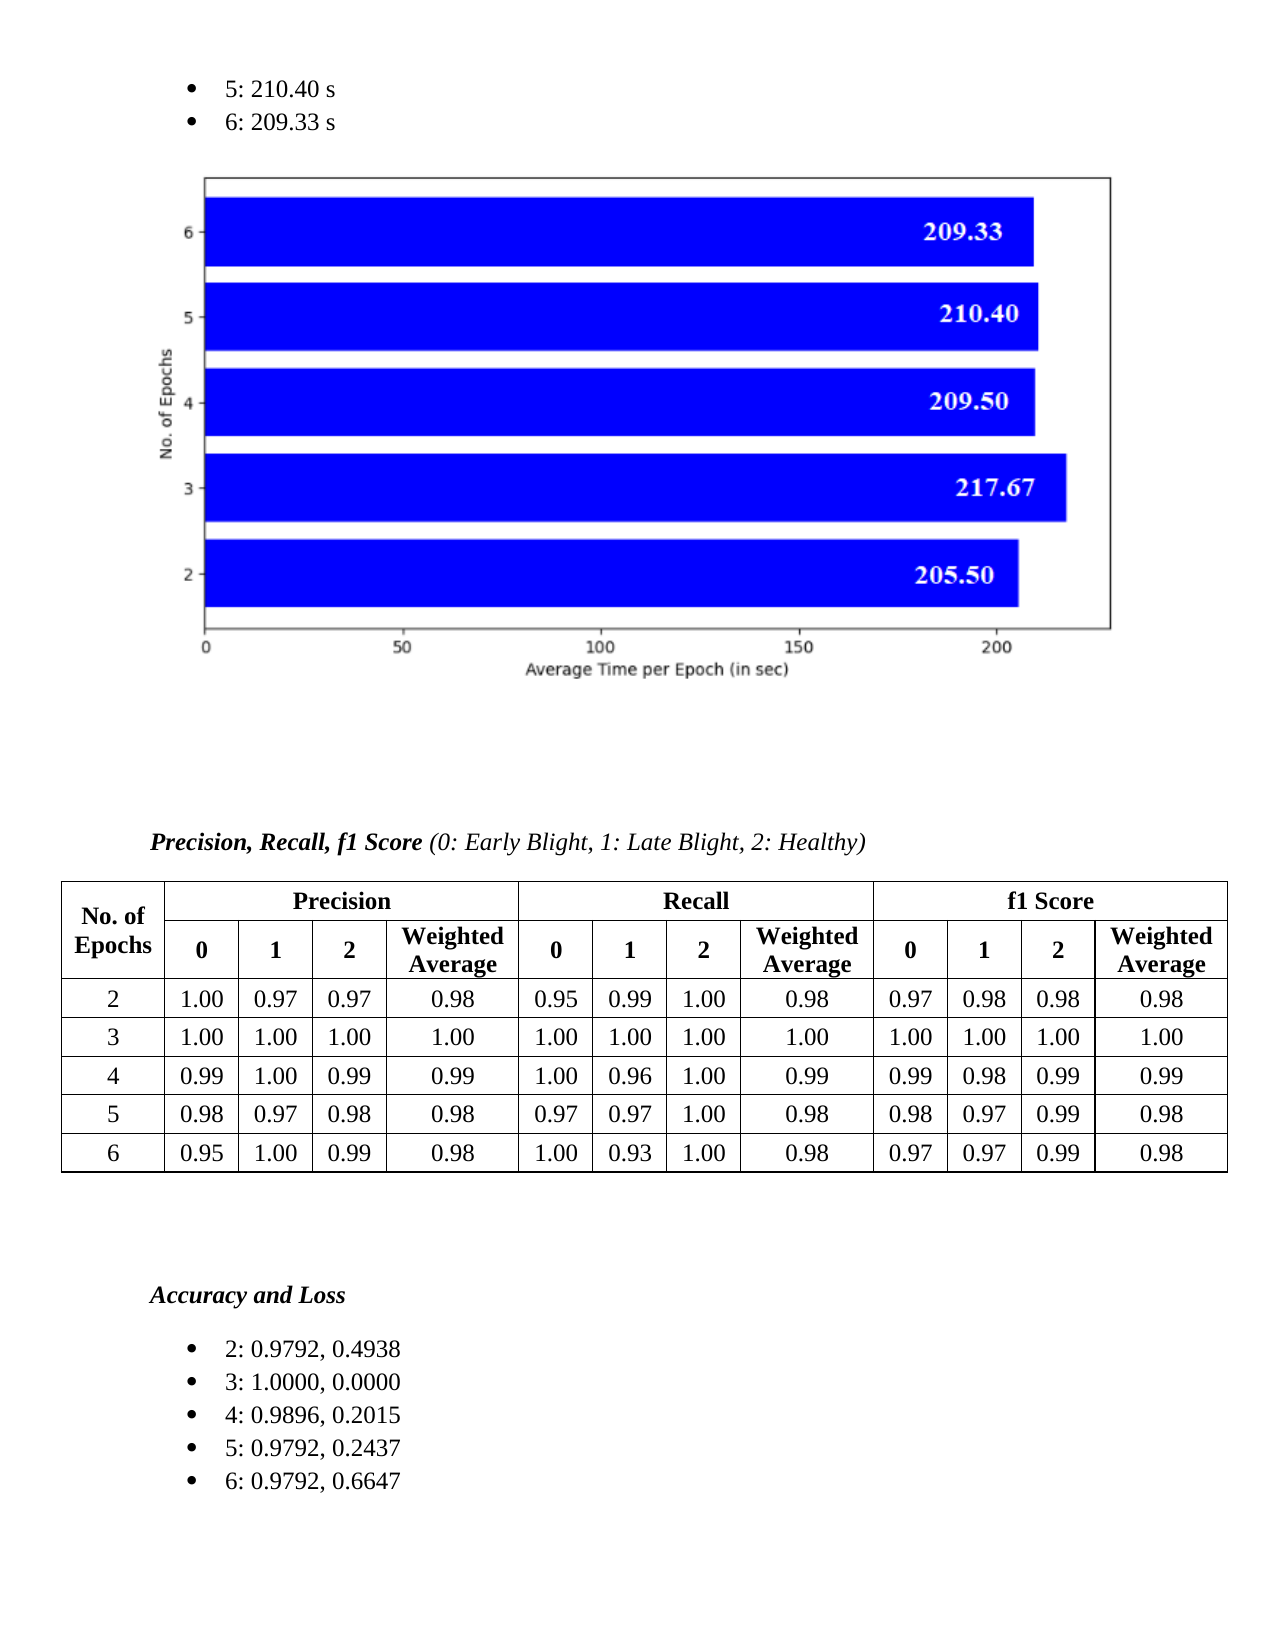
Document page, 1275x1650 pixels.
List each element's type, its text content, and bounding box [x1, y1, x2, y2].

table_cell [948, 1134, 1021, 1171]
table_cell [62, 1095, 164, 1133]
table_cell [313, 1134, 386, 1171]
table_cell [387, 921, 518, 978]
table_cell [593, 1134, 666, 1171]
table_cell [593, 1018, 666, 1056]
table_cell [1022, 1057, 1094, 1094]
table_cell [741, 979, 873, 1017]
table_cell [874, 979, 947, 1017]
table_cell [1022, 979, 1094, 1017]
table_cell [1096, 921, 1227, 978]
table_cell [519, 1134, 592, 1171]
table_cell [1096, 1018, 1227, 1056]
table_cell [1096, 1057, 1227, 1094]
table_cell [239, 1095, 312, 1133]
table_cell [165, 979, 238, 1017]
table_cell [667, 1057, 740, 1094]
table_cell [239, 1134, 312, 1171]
list 6: 209.33 s [187, 107, 1125, 136]
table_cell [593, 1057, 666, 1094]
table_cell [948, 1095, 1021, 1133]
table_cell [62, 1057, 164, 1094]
list 6: 0.9792, 0.6647 [187, 1466, 1125, 1495]
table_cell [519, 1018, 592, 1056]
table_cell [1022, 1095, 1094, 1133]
text Accuracy and Loss [150, 1280, 1125, 1309]
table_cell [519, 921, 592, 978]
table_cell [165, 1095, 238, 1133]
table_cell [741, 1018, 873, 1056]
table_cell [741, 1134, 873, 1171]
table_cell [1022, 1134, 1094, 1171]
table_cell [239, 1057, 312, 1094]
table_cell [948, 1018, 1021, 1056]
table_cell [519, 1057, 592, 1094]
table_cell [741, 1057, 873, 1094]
list 5: 210.40 s [187, 74, 1125, 103]
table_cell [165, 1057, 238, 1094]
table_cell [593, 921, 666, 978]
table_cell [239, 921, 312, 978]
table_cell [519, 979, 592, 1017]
list 4: 0.9896, 0.2015 [187, 1400, 1125, 1429]
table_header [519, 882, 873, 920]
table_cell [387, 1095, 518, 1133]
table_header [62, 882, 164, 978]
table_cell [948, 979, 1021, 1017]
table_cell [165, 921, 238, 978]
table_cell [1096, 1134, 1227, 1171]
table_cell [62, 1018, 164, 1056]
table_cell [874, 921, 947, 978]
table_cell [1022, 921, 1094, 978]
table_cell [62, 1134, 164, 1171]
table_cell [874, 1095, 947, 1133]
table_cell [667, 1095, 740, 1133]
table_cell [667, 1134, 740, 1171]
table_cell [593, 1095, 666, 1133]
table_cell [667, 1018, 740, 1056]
list 5: 0.9792, 0.2437 [187, 1433, 1125, 1462]
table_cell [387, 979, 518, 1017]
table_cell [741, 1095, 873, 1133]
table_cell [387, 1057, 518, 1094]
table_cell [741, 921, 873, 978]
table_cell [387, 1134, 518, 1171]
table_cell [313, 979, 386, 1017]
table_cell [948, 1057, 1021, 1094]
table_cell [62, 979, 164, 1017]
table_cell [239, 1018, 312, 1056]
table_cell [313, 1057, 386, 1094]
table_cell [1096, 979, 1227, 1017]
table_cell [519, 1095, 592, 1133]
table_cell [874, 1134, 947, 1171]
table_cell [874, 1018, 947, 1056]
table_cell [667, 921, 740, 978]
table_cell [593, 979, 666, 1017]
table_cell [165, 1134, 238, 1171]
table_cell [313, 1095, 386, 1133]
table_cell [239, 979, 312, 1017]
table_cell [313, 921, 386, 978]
list 2: 0.9792, 0.4938 [187, 1334, 1125, 1363]
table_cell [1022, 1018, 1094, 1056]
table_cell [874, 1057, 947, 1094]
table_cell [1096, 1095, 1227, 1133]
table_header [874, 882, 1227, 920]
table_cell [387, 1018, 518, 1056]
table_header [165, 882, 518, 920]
text Precision, Recall, f1 Score (0: Early Blight, 1: Late Blight, 2: Healthy) [150, 827, 1125, 856]
list 3: 1.0000, 0.0000 [187, 1367, 1125, 1396]
picture [150, 160, 1125, 695]
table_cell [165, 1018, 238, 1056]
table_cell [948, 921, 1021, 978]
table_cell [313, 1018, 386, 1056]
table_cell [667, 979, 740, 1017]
